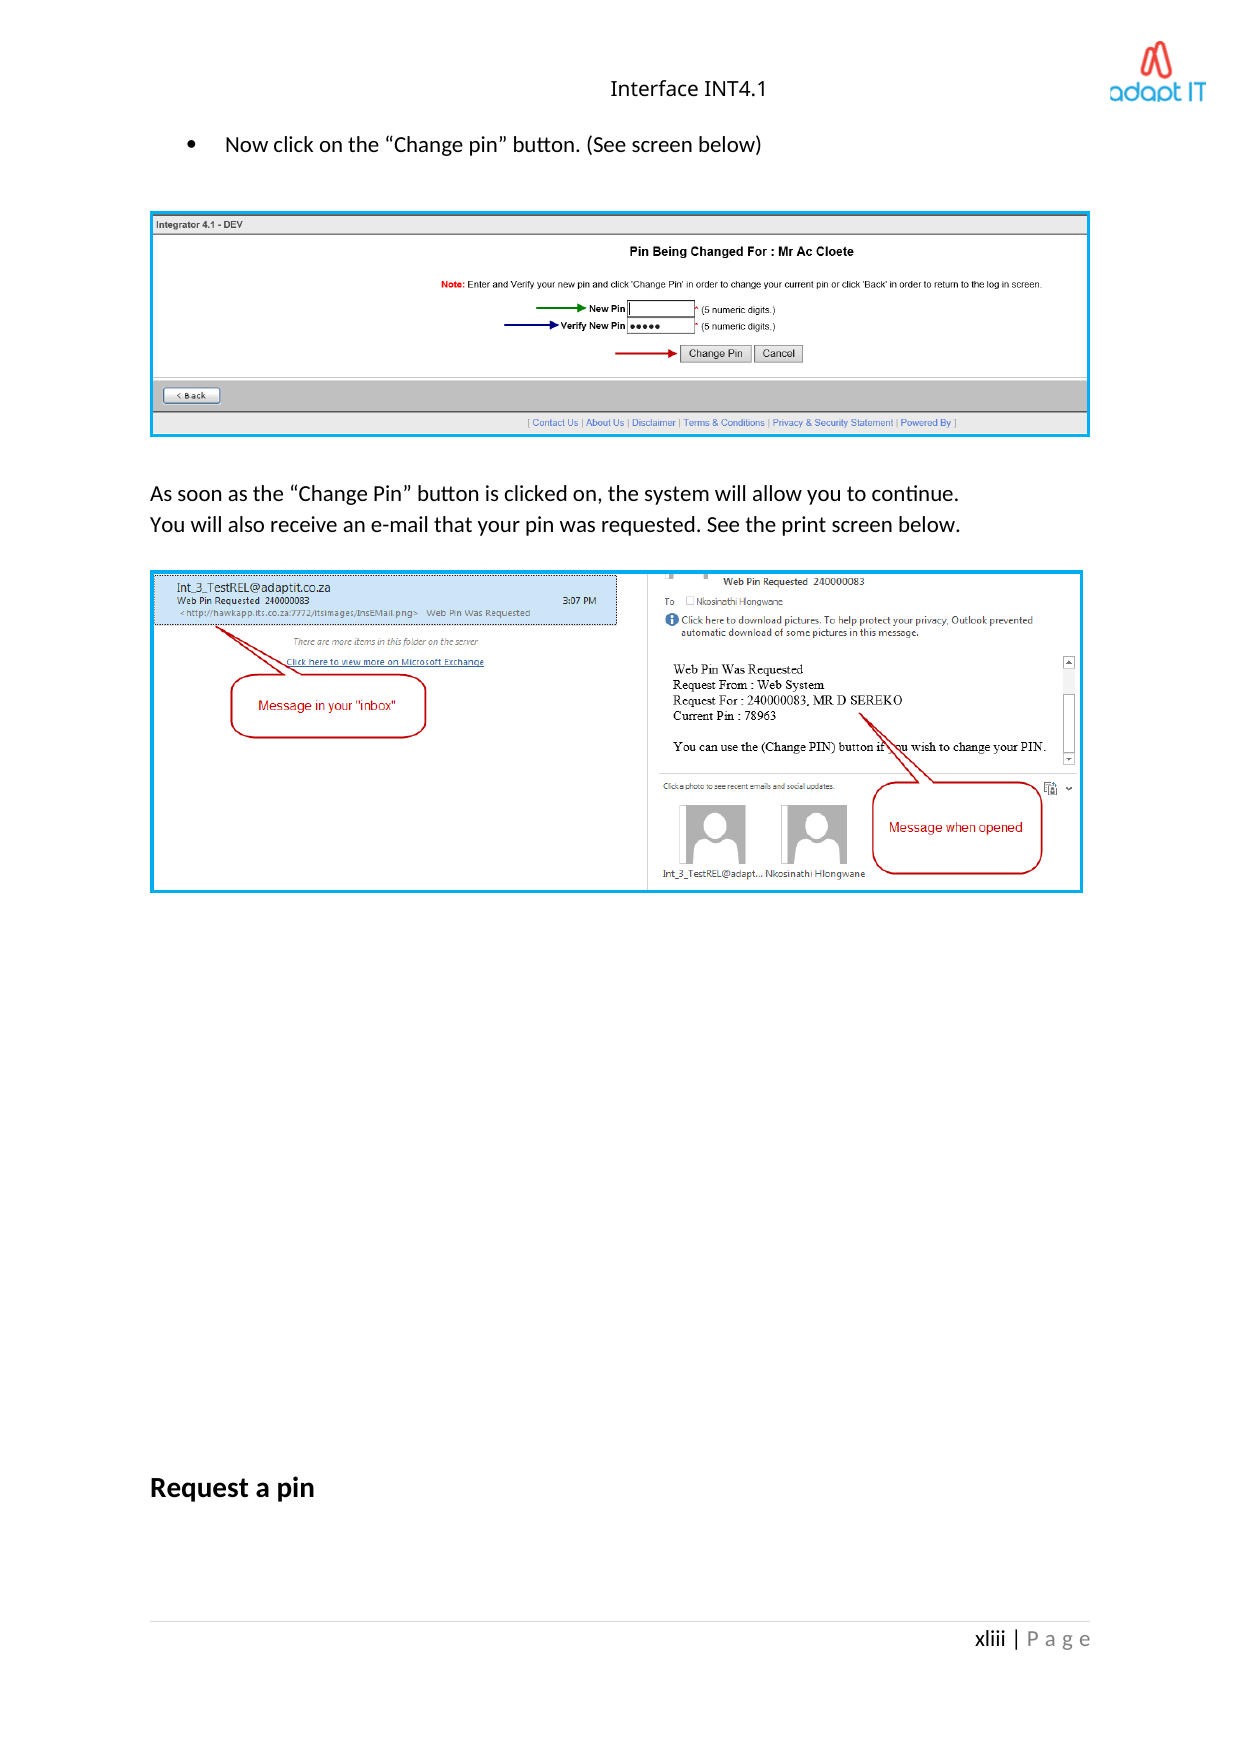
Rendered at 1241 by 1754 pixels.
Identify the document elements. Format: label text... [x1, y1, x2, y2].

list Now click on the “Change pin” button. (See screen below) [187, 130, 1090, 158]
picture [155, 575, 1079, 889]
text As soon as the “Change Pin” button is clicked on, the system will allow you to continue. [150, 479, 1090, 507]
picture [1108, 41, 1205, 101]
text Request a pin [150, 1469, 1090, 1504]
text You will also receive an e-mail that your pin was requested. See the print screen below. [150, 510, 1090, 538]
picture [154, 215, 1086, 433]
